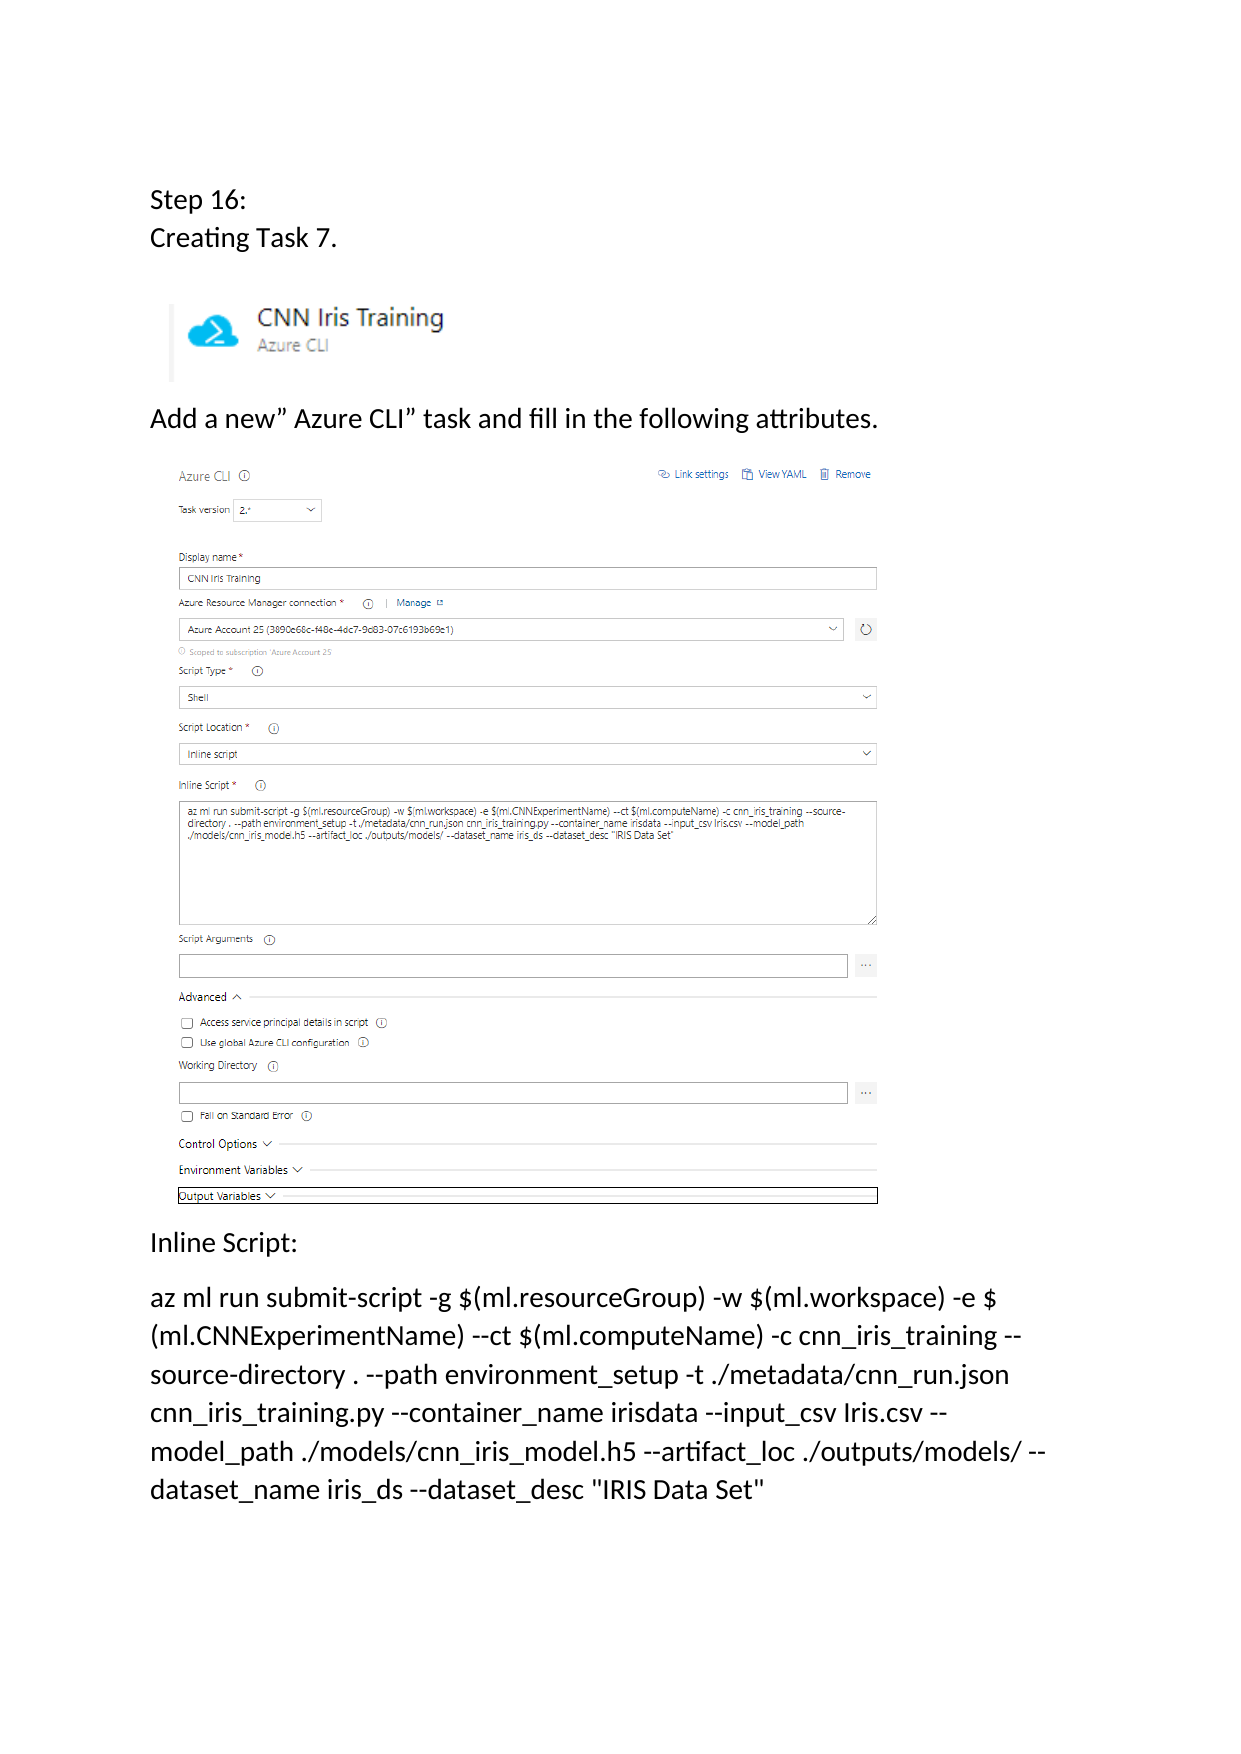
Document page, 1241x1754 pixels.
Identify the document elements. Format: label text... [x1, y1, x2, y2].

text Inline Script: [150, 1224, 1090, 1259]
text az ml run submit-script -g $(ml.resourceGroup) -w $(ml.workspace) -e $(ml.CNNExperimentName) --ct $(ml.computeName) -c cnn_iris_training --source-directory . --path environment_setup -t ./metadata/cnn_run.json cnn_iris_training.py --container_name irisdata --input_csv Iris.csv --model_path ./models/cnn_iris_model.h5 --artifact_loc ./outputs/models/ --dataset_name iris_ds --dataset_desc "IRIS Data Set" [150, 1279, 1090, 1507]
text Step 16: Creating Task 7. [150, 150, 1090, 255]
text Add a new” Azure CLI” task and fill in the following attributes. [150, 400, 1090, 436]
